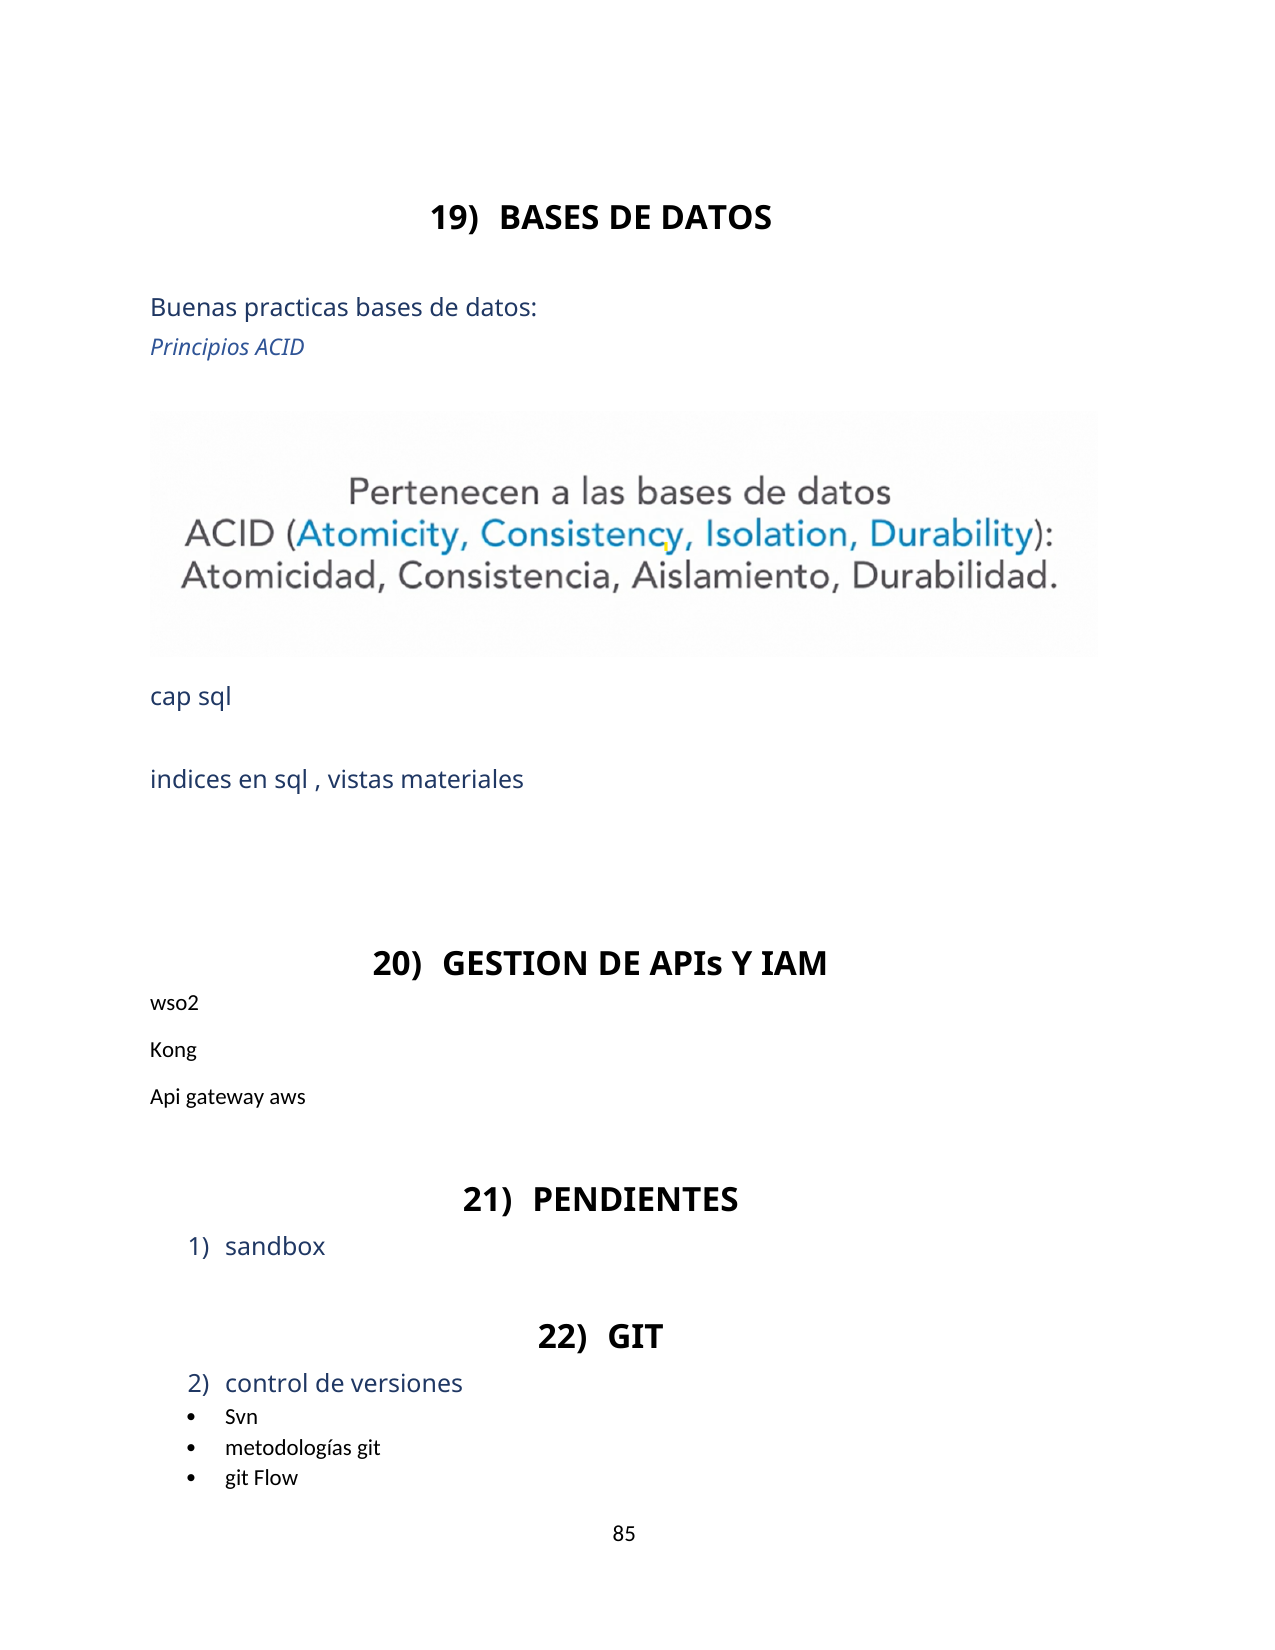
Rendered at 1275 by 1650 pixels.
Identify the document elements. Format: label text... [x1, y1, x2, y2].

subtitle cap sql [150, 657, 1098, 712]
subtitle GESTION DE APIs Y IAM [103, 939, 1098, 985]
list metodologías git [187, 1433, 1098, 1461]
text Api gateway aws [150, 1082, 1098, 1110]
text Kong [150, 1035, 1098, 1063]
picture [150, 411, 1098, 657]
subtitle control de versiones [187, 1366, 1098, 1400]
subtitle Buenas practicas bases de datos: [150, 290, 1098, 324]
list Svn [187, 1402, 1098, 1431]
subtitle sandbox [187, 1229, 1098, 1263]
list git Flow [187, 1463, 1098, 1491]
subtitle GIT [103, 1313, 1098, 1358]
subtitle indices en sql , vistas materiales [150, 762, 1098, 796]
subtitle BASES DE DATOS [103, 194, 1098, 239]
subtitle PENDIENTES [103, 1176, 1098, 1221]
text wso2 [150, 988, 1098, 1016]
subtitle Principios ACID [150, 331, 1098, 362]
